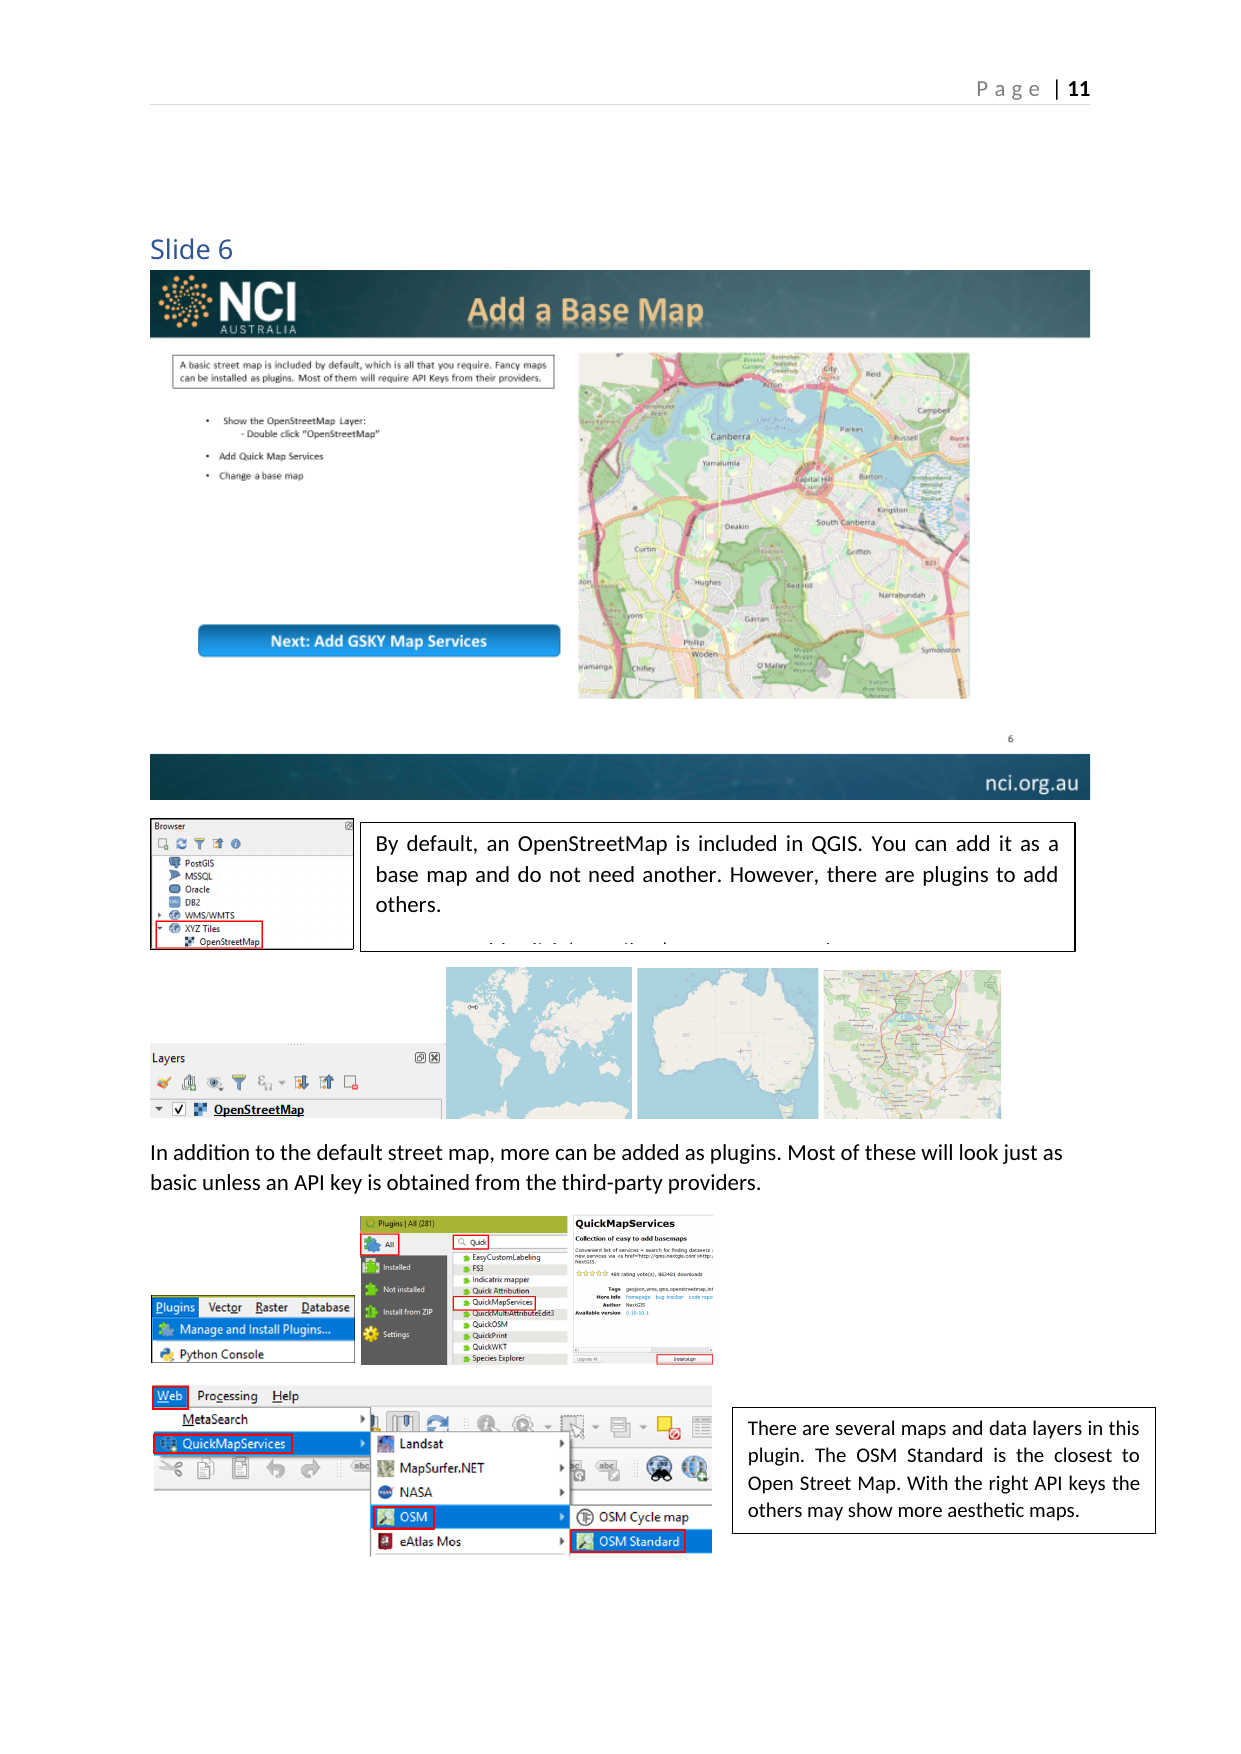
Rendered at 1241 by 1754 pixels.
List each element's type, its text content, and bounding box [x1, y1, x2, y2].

picture [150, 270, 1091, 800]
picture [572, 1214, 713, 1365]
picture [360, 1216, 568, 1365]
text In addition to the default street map, more can be added as plugins. Most of these will look just as basic unless an API key is obtained from the third-party providers. [150, 1138, 1090, 1196]
picture [823, 970, 1002, 1119]
picture [150, 967, 632, 1119]
picture [637, 968, 819, 1119]
subtitle Slide 6 [150, 231, 1090, 268]
picture [151, 819, 353, 949]
picture [150, 1383, 714, 1557]
picture [150, 1293, 355, 1365]
